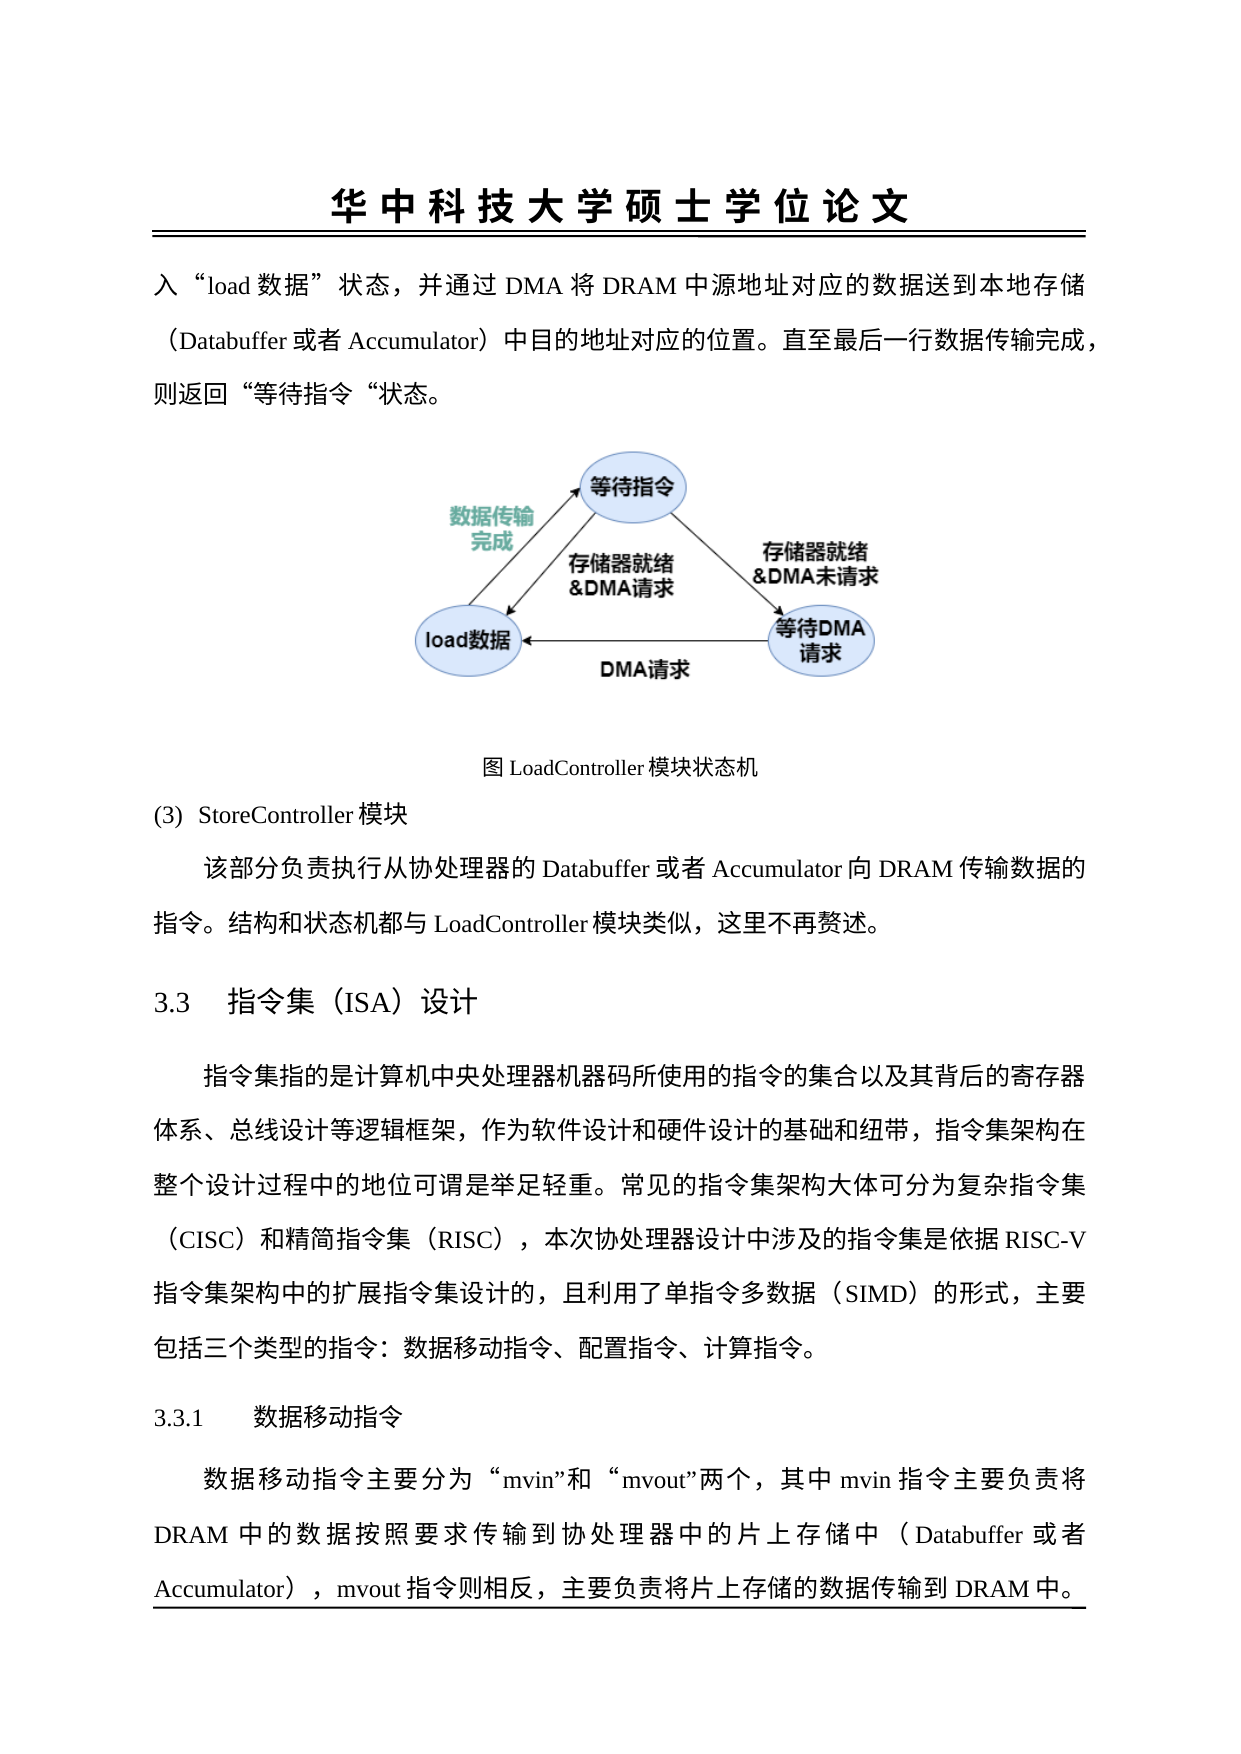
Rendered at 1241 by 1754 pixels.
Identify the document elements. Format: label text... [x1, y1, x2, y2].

subtitle 指令集（ISA）设计 [153, 978, 1087, 1021]
text 该部分负责执行从协处理器的Databuffer或者Accumulator向DRAM传输数据的指令。结构和状态机都与LoadController模块类似，这里不再赘述。 [153, 849, 1087, 939]
text 指令集指的是计算机中央处理器机器码所使用的指令的集合以及其背后的寄存器体系、总线设计等逻辑框架，作为软件设计和硬件设计的基础和纽带，指令集架构在整个设计过程中的地位可谓是举足轻重。常见的指令集架构大体可分为复杂指令集（CISC）和精简指令集（RISC），本次协处理器设计中涉及的指令集是依据RISC-V指令集架构中的扩展指令集设计的，且利用了单指令多数据（SIMD）的形式，主要包括三个类型的指令：数据移动指令、配置指令、计算指令。 [153, 1056, 1087, 1364]
picture [368, 428, 922, 724]
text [153, 266, 1087, 411]
text 图 LoadController模块状态机 [153, 750, 1087, 782]
list StoreController模块 [153, 794, 1087, 831]
subtitle 数据移动指令 [153, 1397, 1087, 1433]
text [153, 1460, 1087, 1605]
